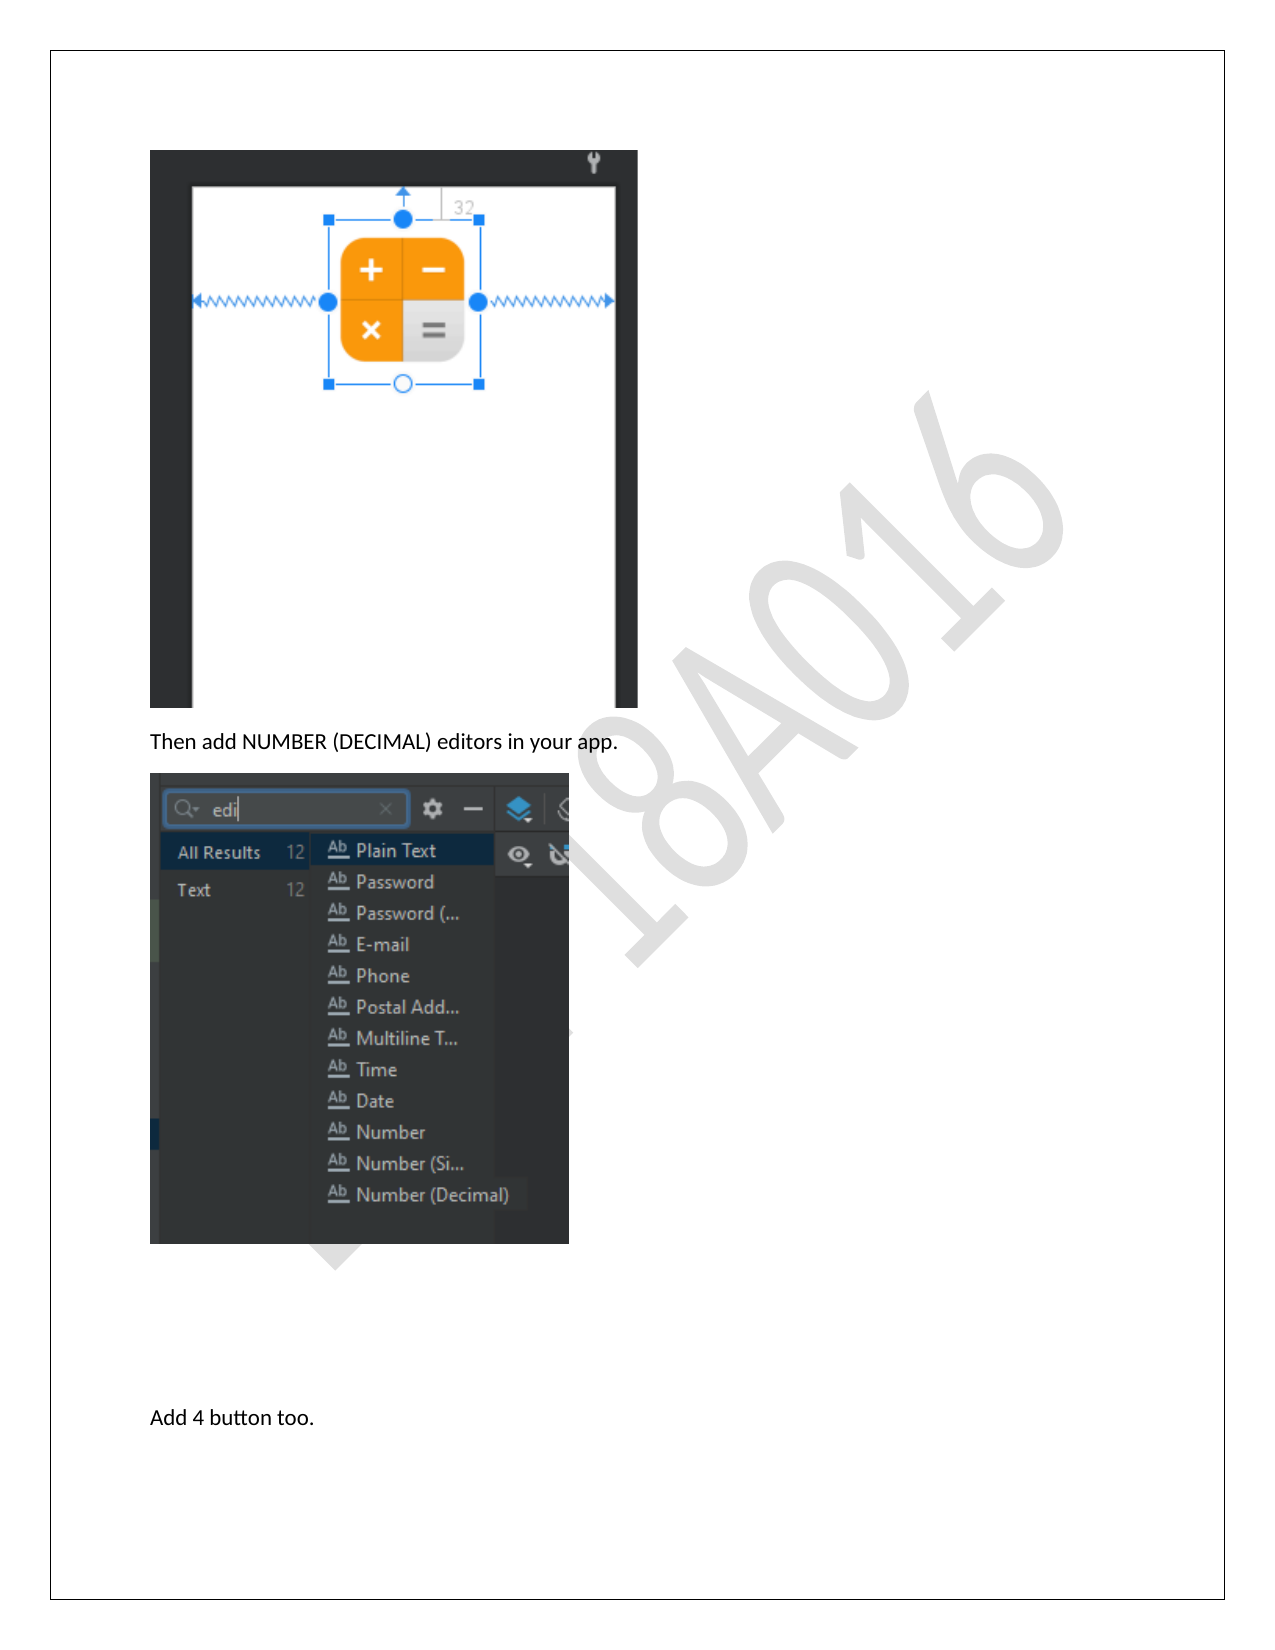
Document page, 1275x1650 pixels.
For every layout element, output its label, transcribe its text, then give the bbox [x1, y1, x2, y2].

picture [150, 773, 569, 1244]
text Then add NUMBER (DECIMAL) editors in your app. [150, 727, 1125, 755]
picture [150, 150, 638, 708]
text Add 4 button too. [150, 1403, 1125, 1432]
